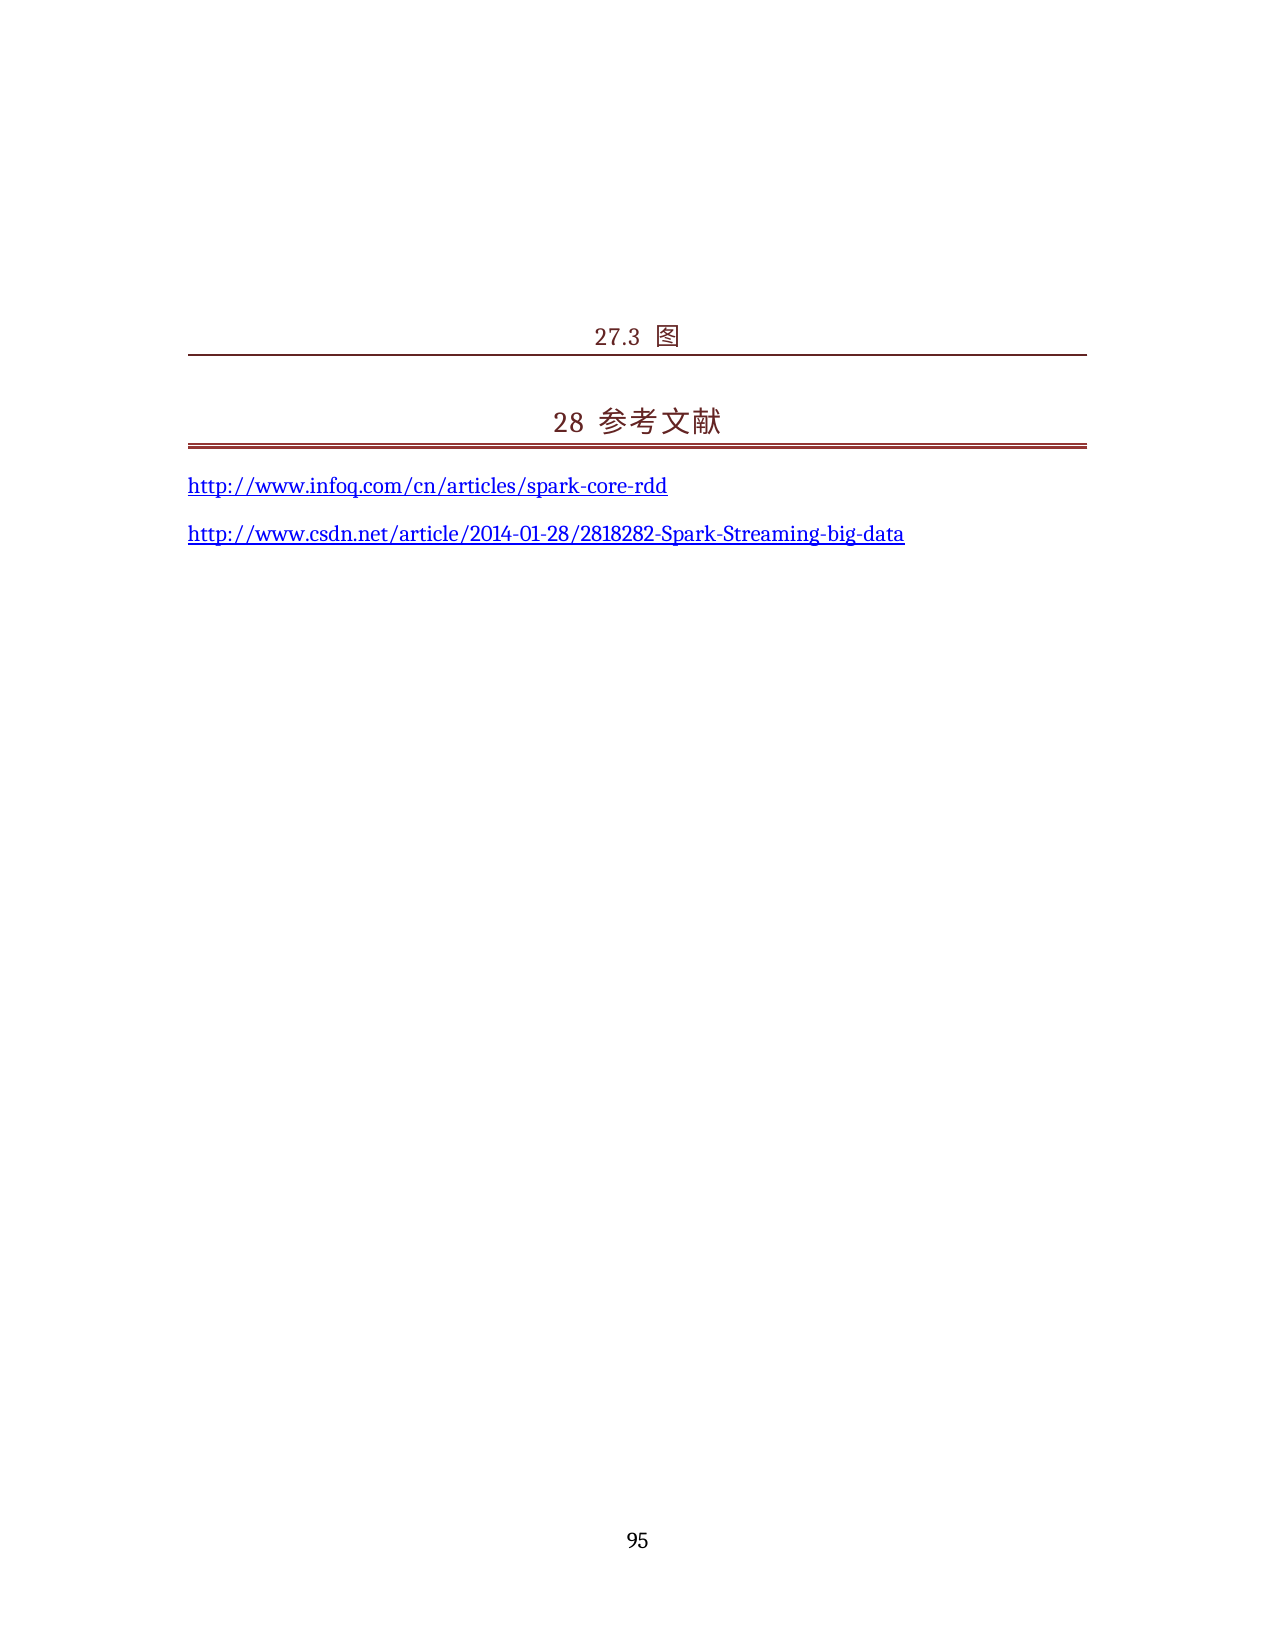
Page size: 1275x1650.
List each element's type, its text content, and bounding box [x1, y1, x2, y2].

subtitle 图 [187, 316, 1087, 356]
subtitle 参考文献 [187, 399, 1087, 449]
text http://www.csdn.net/article/2014-01-28/2818282-Spark-Streaming-big-data [187, 521, 1087, 547]
text http://www.infoq.com/cn/articles/spark-core-rdd [187, 472, 1087, 499]
